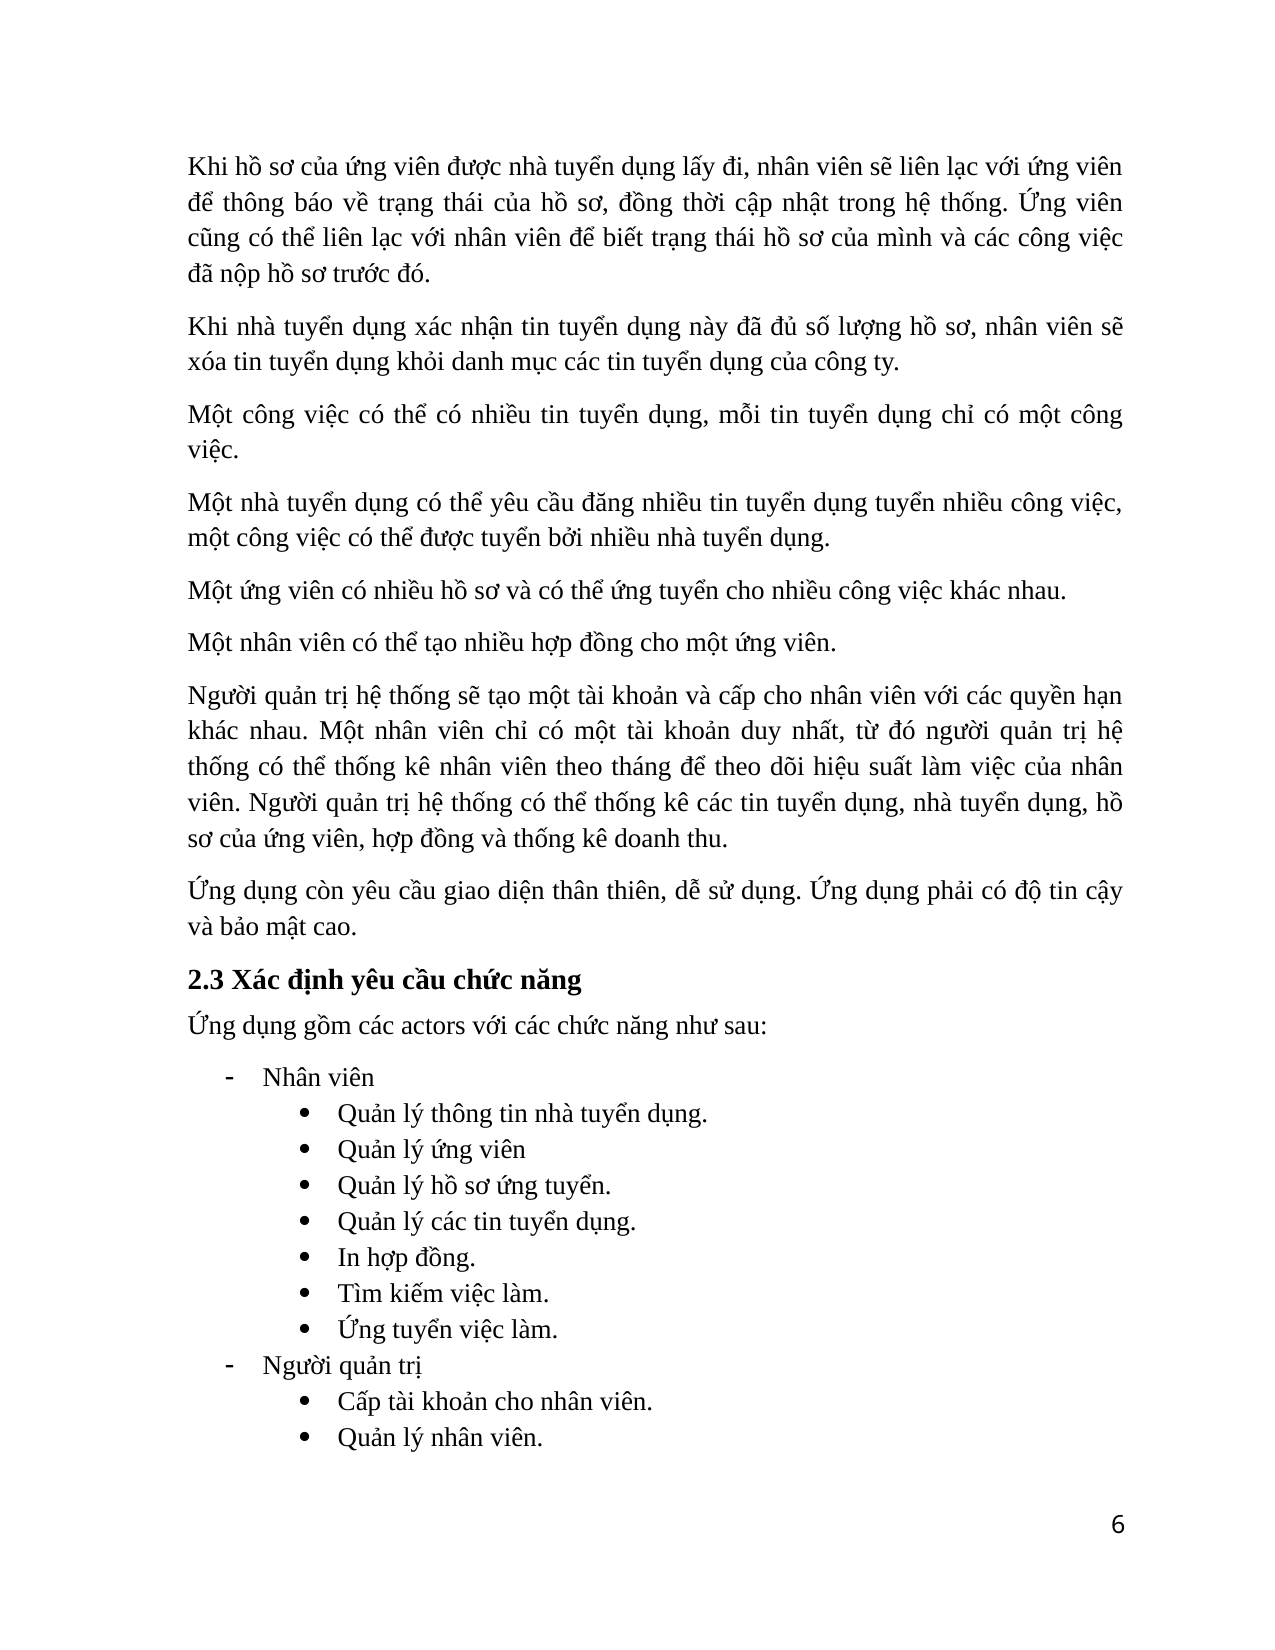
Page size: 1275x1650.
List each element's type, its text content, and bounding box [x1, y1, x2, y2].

list Quản lý nhân viên. [300, 1421, 1125, 1452]
list In hợp đồng. [300, 1241, 1125, 1272]
text Khi hồ sơ của ứng viên được nhà tuyển dụng lấy đi, nhân viên sẽ liên lạc với ứng viên để thông báo về trạng thái của hồ sơ, đồng thời cập nhật trong hệ thống. Ứng viên cũng có thể liên lạc với nhân viên để biết trạng thái hồ sơ của mình và các công việc đã nộp hồ sơ trước đó. [187, 150, 1125, 288]
list Người quản trị [225, 1349, 1125, 1380]
text Một công việc có thể có nhiều tin tuyển dụng, mỗi tin tuyển dụng chỉ có một công việc. [187, 398, 1125, 464]
subtitle Xác định yêu cầu chức năng [187, 962, 1125, 996]
text Khi nhà tuyển dụng xác nhận tin tuyển dụng này đã đủ số lượng hồ sơ, nhân viên sẽ xóa tin tuyển dụng khỏi danh mục các tin tuyển dụng của công ty. [187, 309, 1125, 376]
list Quản lý các tin tuyển dụng. [300, 1205, 1125, 1236]
text Người quản trị hệ thống sẽ tạo một tài khoản và cấp cho nhân viên với các quyền hạn khác nhau. Một nhân viên chỉ có một tài khoản duy nhất, từ đó người quản trị hệ thống có thể thống kê nhân viên theo tháng để theo dõi hiệu suất làm việc của nhân viên. Người quản trị hệ thống có thể thống kê các tin tuyển dụng, nhà tuyển dụng, hồ sơ của ứng viên, hợp đồng và thống kê doanh thu. [187, 679, 1125, 853]
text Một nhân viên có thể tạo nhiều hợp đồng cho một ứng viên. [187, 626, 1125, 657]
text Ứng dụng gồm các actors với các chức năng như sau: [187, 1009, 1125, 1040]
list Quản lý ứng viên [300, 1133, 1125, 1164]
list Cấp tài khoản cho nhân viên. [300, 1385, 1125, 1416]
list Nhân viên [225, 1061, 1125, 1093]
list Quản lý thông tin nhà tuyển dụng. [300, 1097, 1125, 1129]
text Một nhà tuyển dụng có thể yêu cầu đăng nhiều tin tuyển dụng tuyển nhiều công việc, một công việc có thể được tuyển bởi nhiều nhà tuyển dụng. [187, 486, 1125, 553]
list Ứng tuyển việc làm. [300, 1313, 1125, 1344]
list Tìm kiếm việc làm. [300, 1277, 1125, 1308]
list Quản lý hồ sơ ứng tuyển. [300, 1169, 1125, 1201]
text Ứng dụng còn yêu cầu giao diện thân thiên, dễ sử dụng. Ứng dụng phải có độ tin cậy và bảo mật cao. [187, 874, 1125, 941]
text Một ứng viên có nhiều hồ sơ và có thể ứng tuyển cho nhiều công việc khác nhau. [187, 574, 1125, 605]
